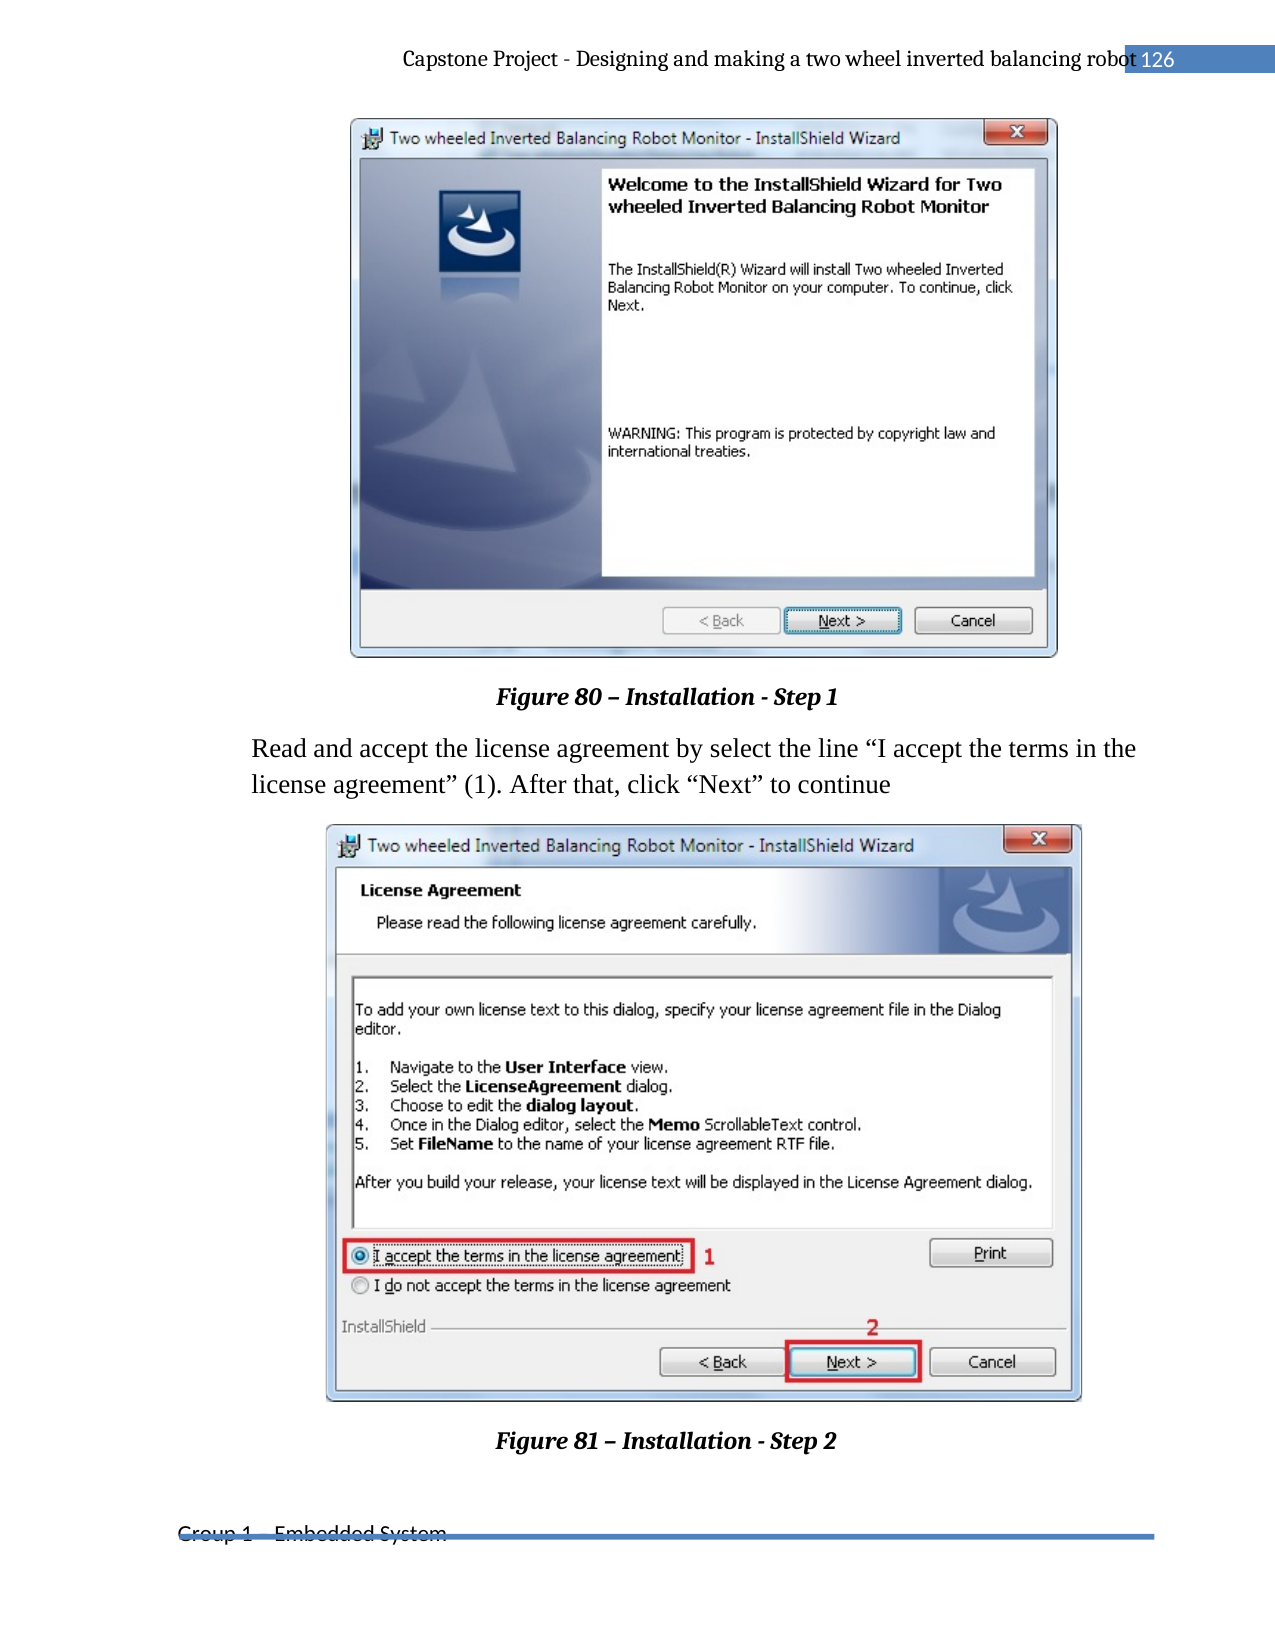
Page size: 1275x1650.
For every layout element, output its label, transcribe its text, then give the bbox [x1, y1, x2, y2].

picture [325, 824, 1083, 1402]
text Figure 80 – Installation - Step 1 [177, 683, 1157, 712]
picture [350, 118, 1058, 658]
text Read and accept the license agreement by select the line “I accept the terms in the license agreement” (1). After that, click “Next” to continue [251, 732, 1157, 799]
text Figure 81 – Installation - Step 2 [177, 1427, 1157, 1455]
